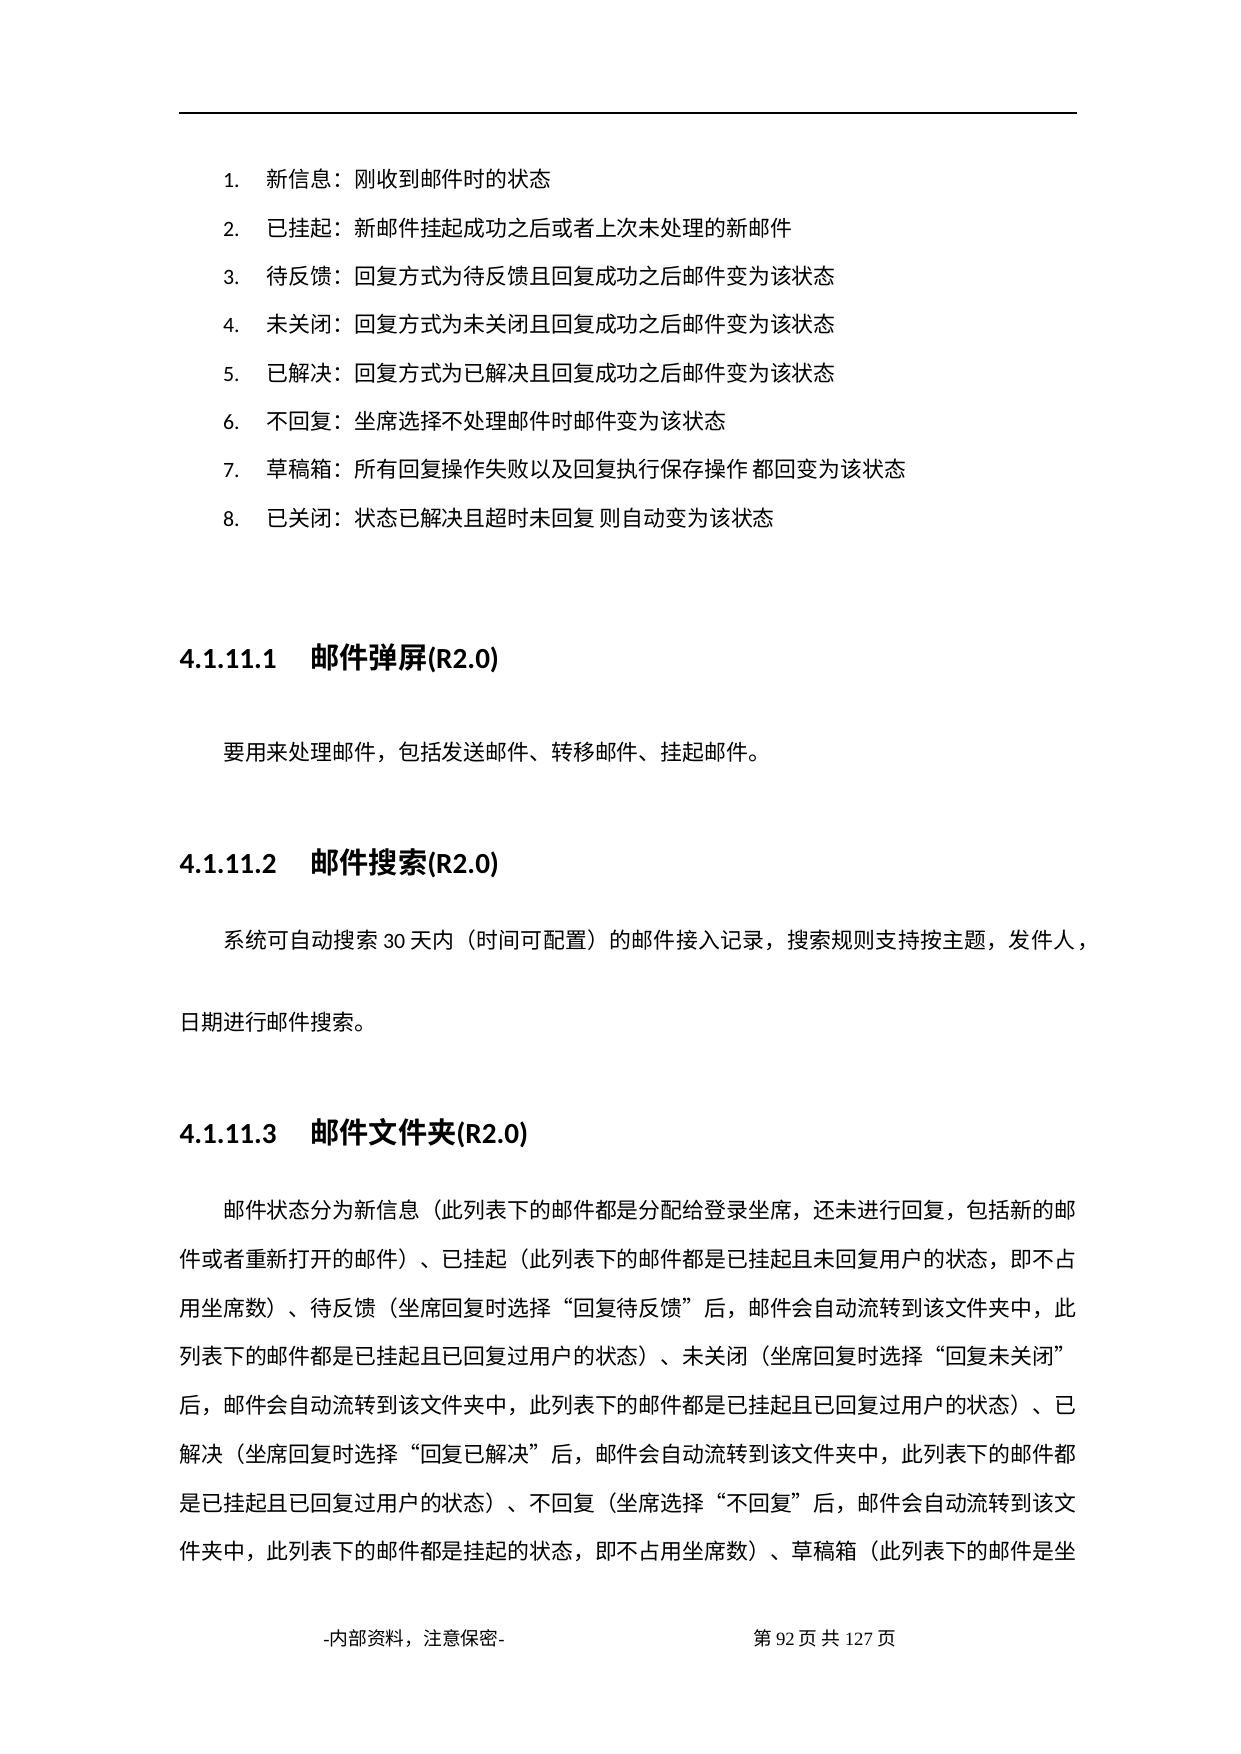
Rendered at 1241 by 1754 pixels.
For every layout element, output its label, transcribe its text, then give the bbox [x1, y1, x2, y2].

list 已挂起：新邮件挂起成功之后或者上次未处理的新邮件 [179, 210, 1077, 243]
list 邮件搜索(R2.0) [179, 828, 1055, 893]
list 新信息：刚收到邮件时的状态 [179, 162, 1077, 194]
list 邮件弹屏(R2.0) [179, 624, 1055, 689]
list 不回复：坐席选择不处理邮件时邮件变为该状态 [179, 404, 1077, 436]
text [179, 1193, 1077, 1566]
list 未关闭：回复方式为未关闭且回复成功之后邮件变为该状态 [179, 307, 1077, 339]
list 已关闭：状态已解决且超时未回复 则自动变为该状态 [179, 500, 1077, 533]
list 待反馈：回复方式为待反馈且回复成功之后邮件变为该状态 [179, 259, 1077, 291]
list 邮件文件夹(R2.0) [179, 1098, 1055, 1163]
list 草稿箱：所有回复操作失败以及回复执行保存操作 都回变为该状态 [179, 452, 1077, 484]
list 已解决：回复方式为已解决且回复成功之后邮件变为该状态 [179, 355, 1077, 388]
text 系统可自动搜索30天内（时间可配置）的邮件接入记录，搜索规则支持按主题，发件人，日期进行邮件搜索。 [179, 923, 1077, 1053]
text 要用来处理邮件，包括发送邮件、转移邮件、挂起邮件。 [179, 718, 1077, 783]
